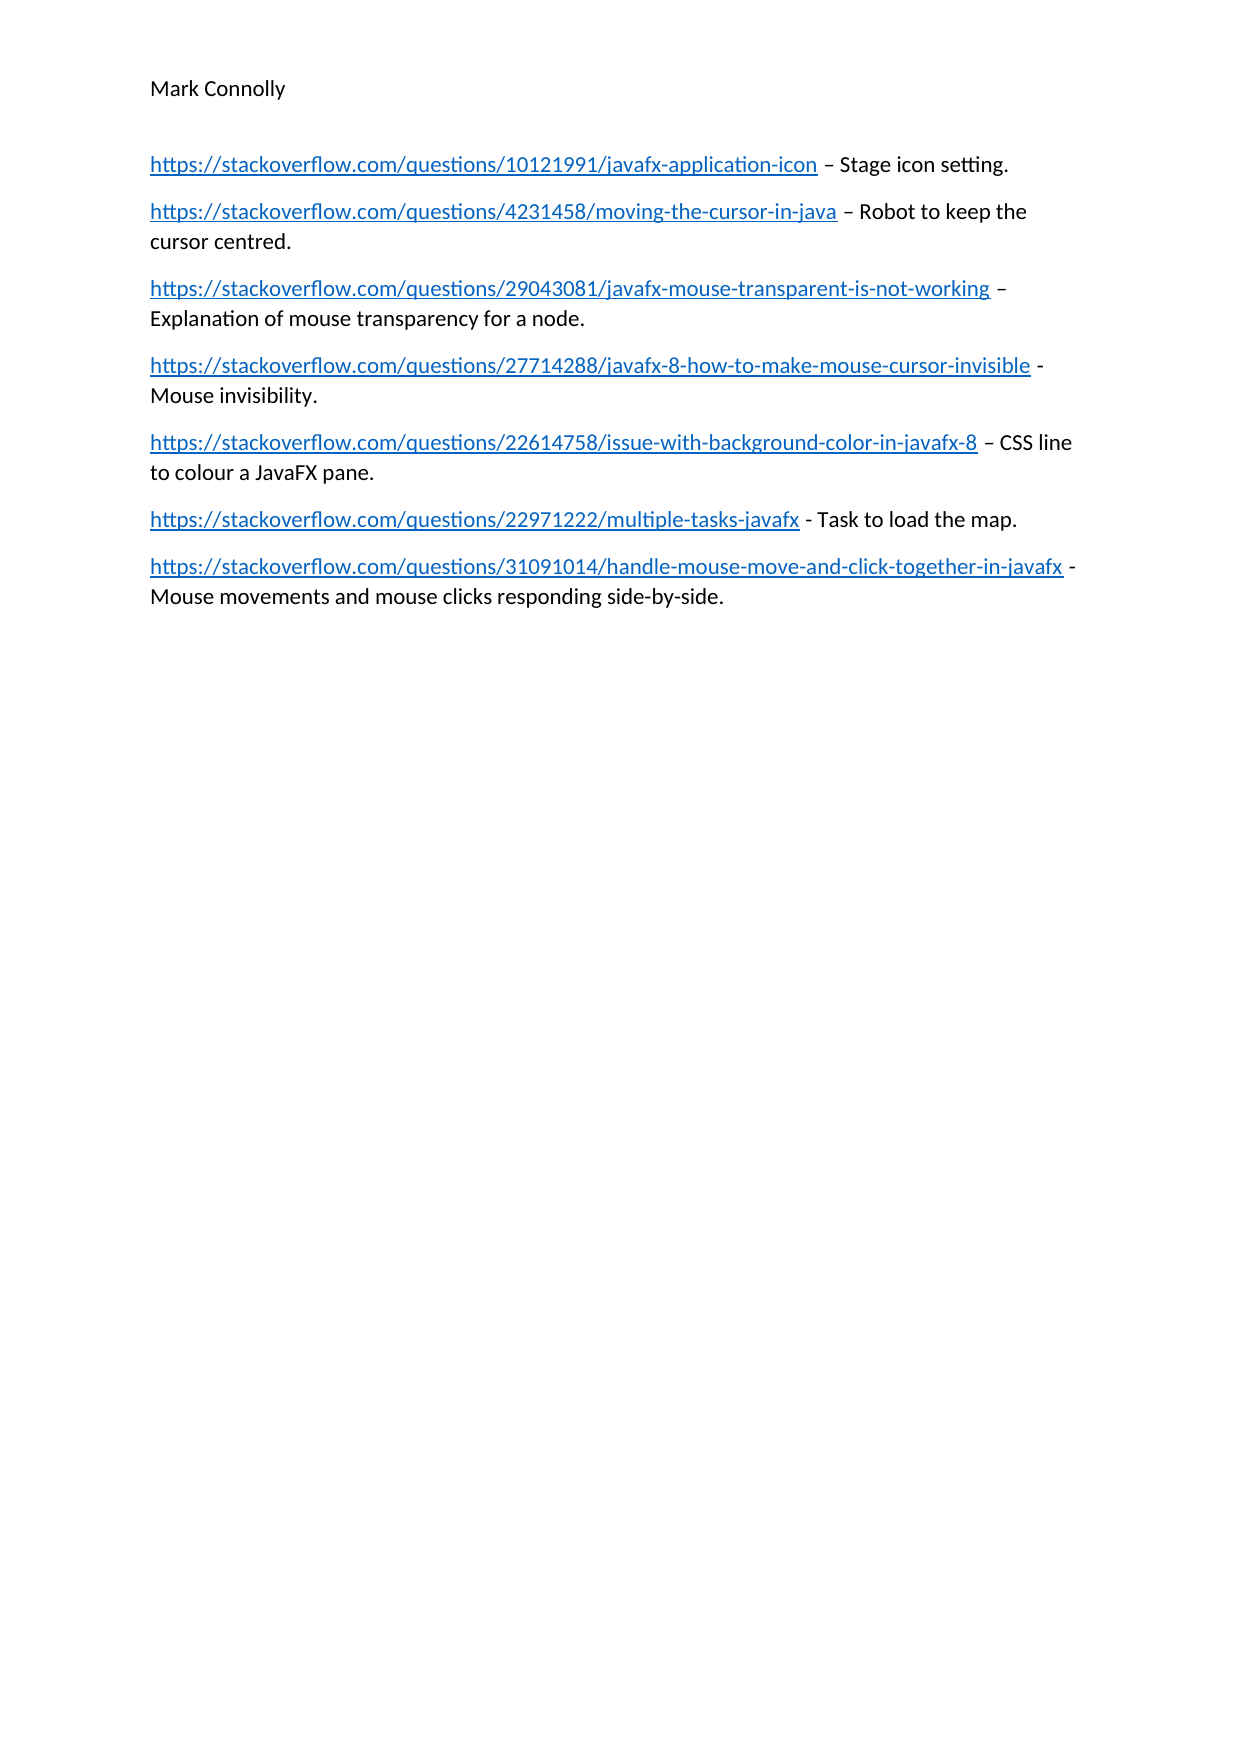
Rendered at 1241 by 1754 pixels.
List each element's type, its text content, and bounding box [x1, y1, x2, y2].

text https://stackoverflow.com/questions/31091014/handle-mouse-move-and-click-together-in-javafx - Mouse movements and mouse clicks responding side-by-side. [150, 552, 1090, 610]
text https://stackoverflow.com/questions/22971222/multiple-tasks-javafx - Task to load the map. [150, 505, 1090, 533]
text https://stackoverflow.com/questions/27714288/javafx-8-how-to-make-mouse-cursor-invisible - Mouse invisibility. [150, 351, 1090, 409]
text https://stackoverflow.com/questions/10121991/javafx-application-icon – Stage icon setting. [150, 150, 1090, 178]
text https://stackoverflow.com/questions/22614758/issue-with-background-color-in-javafx-8 – CSS line to colour a JavaFX pane. [150, 428, 1090, 486]
text https://stackoverflow.com/questions/29043081/javafx-mouse-transparent-is-not-working – Explanation of mouse transparency for a node. [150, 274, 1090, 332]
text https://stackoverflow.com/questions/4231458/moving-the-cursor-in-java – Robot to keep the cursor centred. [150, 197, 1090, 255]
